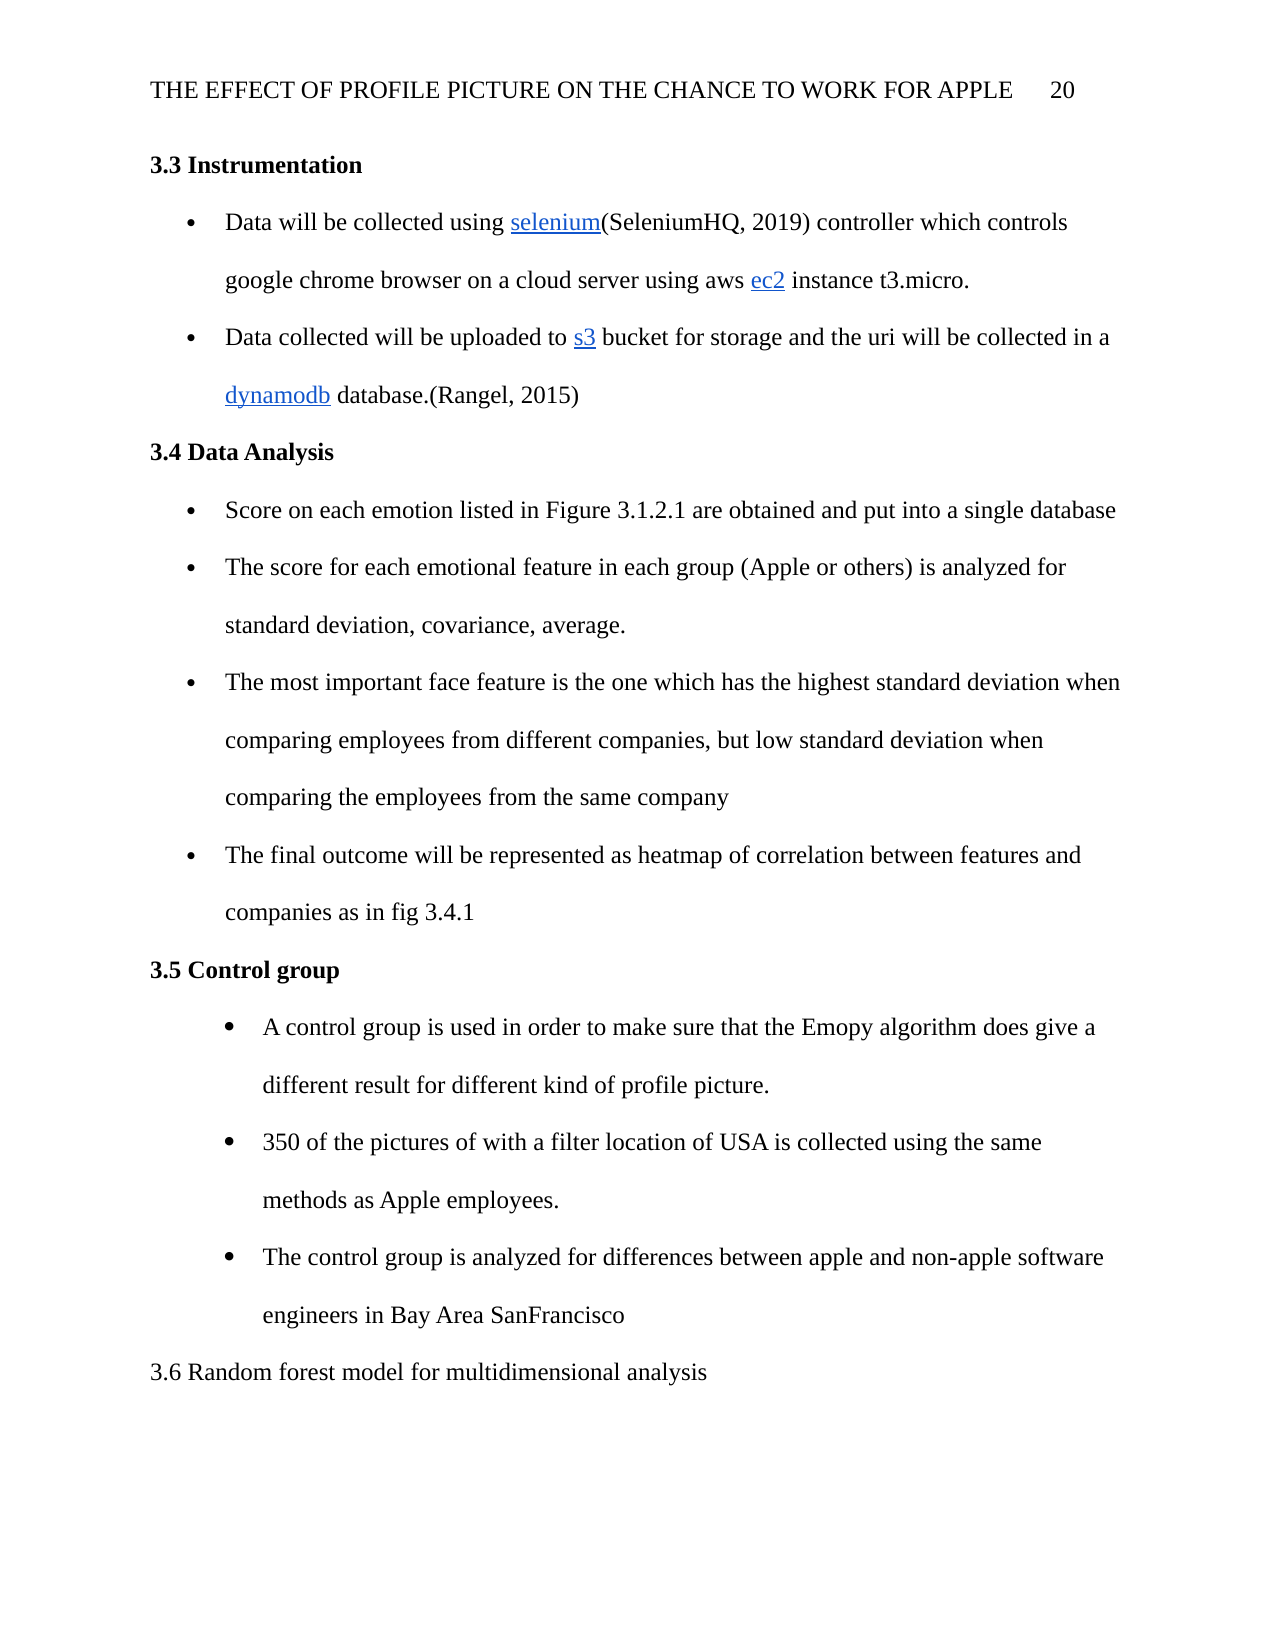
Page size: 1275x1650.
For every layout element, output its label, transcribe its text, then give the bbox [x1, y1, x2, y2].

list Data collected will be uploaded to s3 bucket for storage and the uri will be collected in a dynamodb database.(Rangel, 2015) [187, 322, 1125, 409]
list The score for each emotional feature in each group (Apple or others) is analyzed for standard deviation, covariance, average. [187, 552, 1125, 639]
subtitle 3.5 Control group [150, 955, 1125, 984]
list Data will be collected using selenium(SeleniumHQ, 2019) controller which controls google chrome browser on a cloud server using aws ec2 instance t3.micro. [187, 207, 1125, 294]
list 350 of the pictures of with a filter location of USA is collected using the same methods as Apple employees. [225, 1127, 1125, 1214]
list The most important face feature is the one which has the highest standard deviation when comparing employees from different companies, but low standard deviation when comparing the employees from the same company [187, 667, 1125, 811]
list The control group is analyzed for differences between apple and non-apple software engineers in Bay Area SanFrancisco [225, 1242, 1125, 1329]
subtitle 3.3 Instrumentation [150, 150, 1125, 179]
list Score on each emotion listed in Figure 3.1.2.1 are obtained and put into a single database [187, 495, 1125, 524]
list A control group is used in order to make sure that the Emopy algorithm does give a different result for different kind of profile picture. [225, 1012, 1125, 1099]
text 3.6 Random forest model for multidimensional analysis [150, 1357, 1125, 1386]
subtitle 3.4 Data Analysis [150, 437, 1125, 466]
list The final outcome will be represented as heatmap of correlation between features and companies as in fig 3.4.1 [187, 840, 1125, 926]
